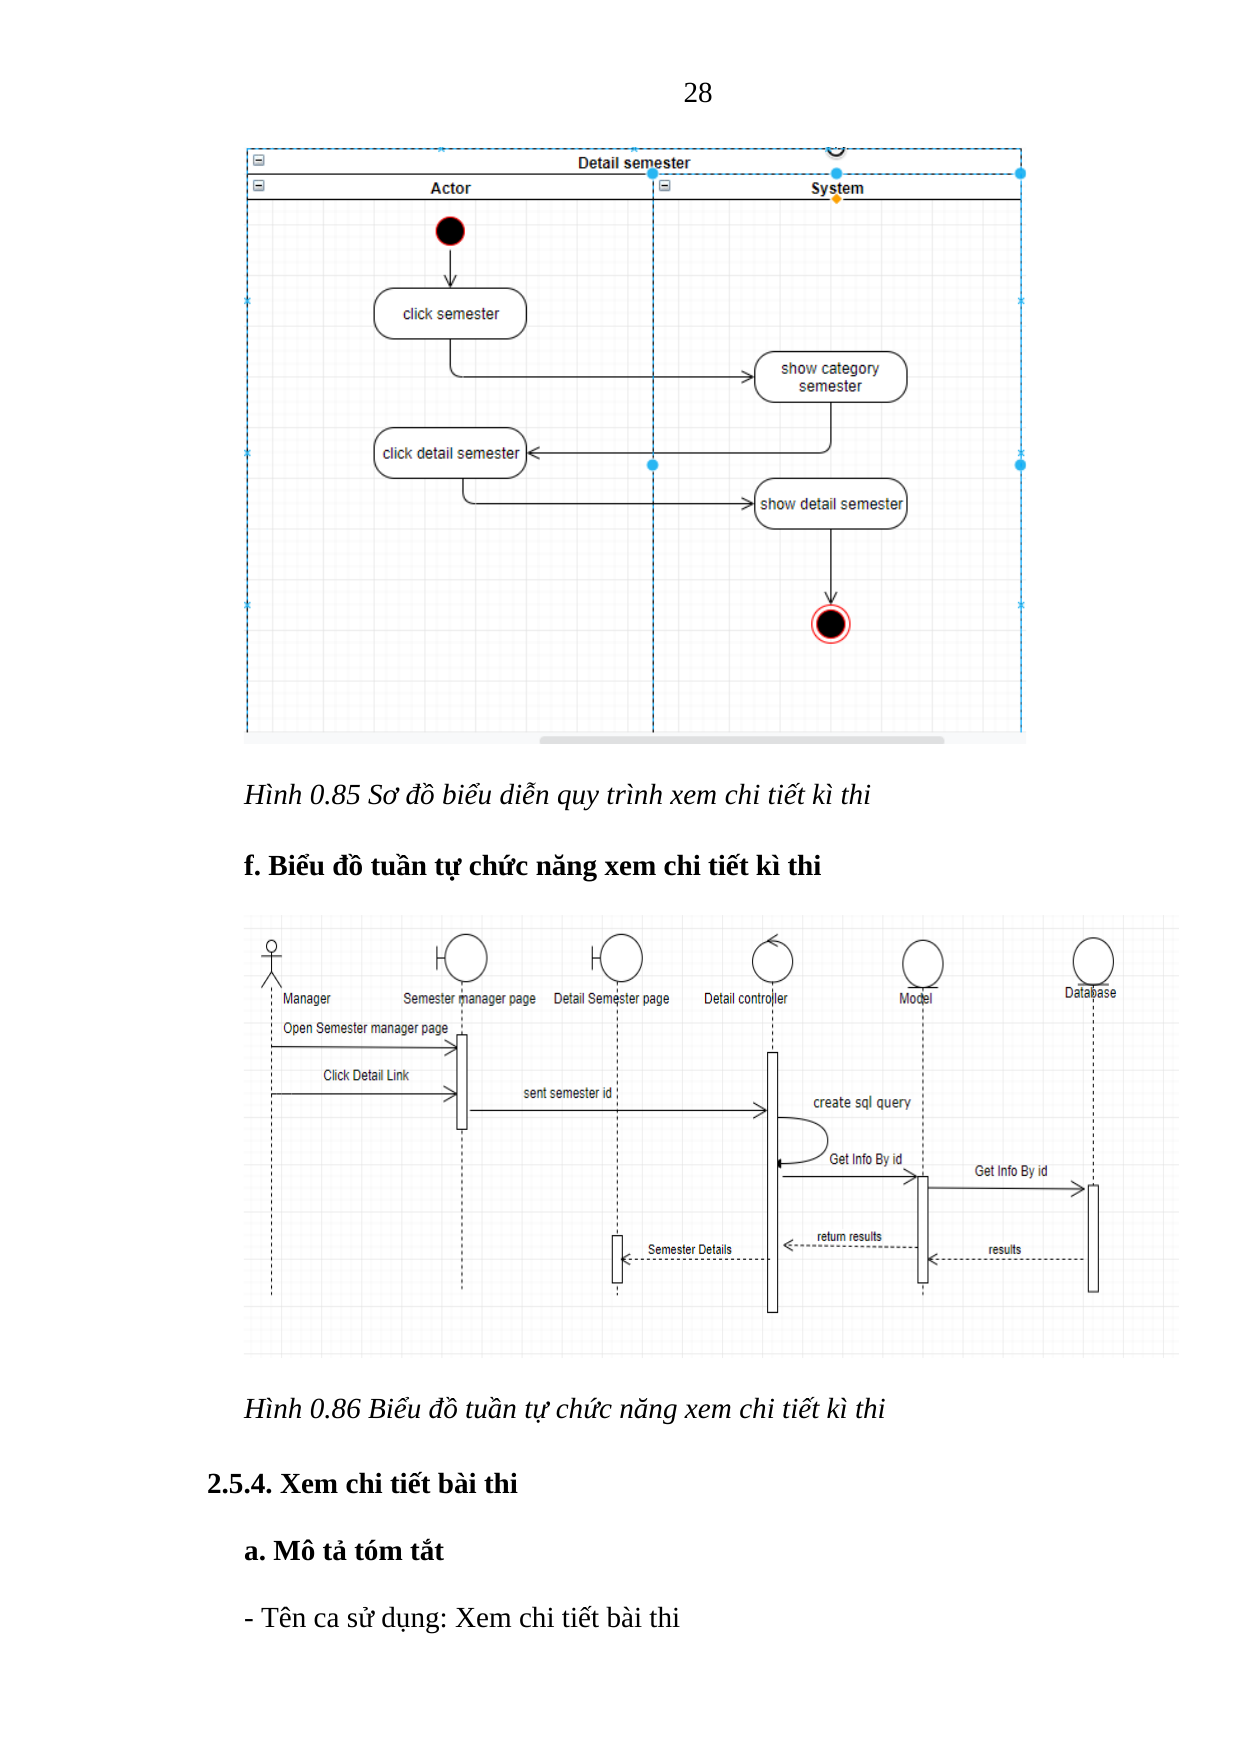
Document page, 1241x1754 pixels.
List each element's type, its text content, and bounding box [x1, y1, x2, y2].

text a. Mô tả tóm tắt [207, 1533, 1152, 1567]
text - Tên ca sử dụng: Xem chi tiết bài thi [207, 1600, 1152, 1634]
picture [243, 915, 1179, 1358]
subtitle 2.5.4. Xem chi tiết bài thi [207, 1466, 1152, 1500]
picture [243, 147, 1027, 744]
text f. Biểu đồ tuần tự chức năng xem chi tiết kì thi [207, 848, 1152, 882]
